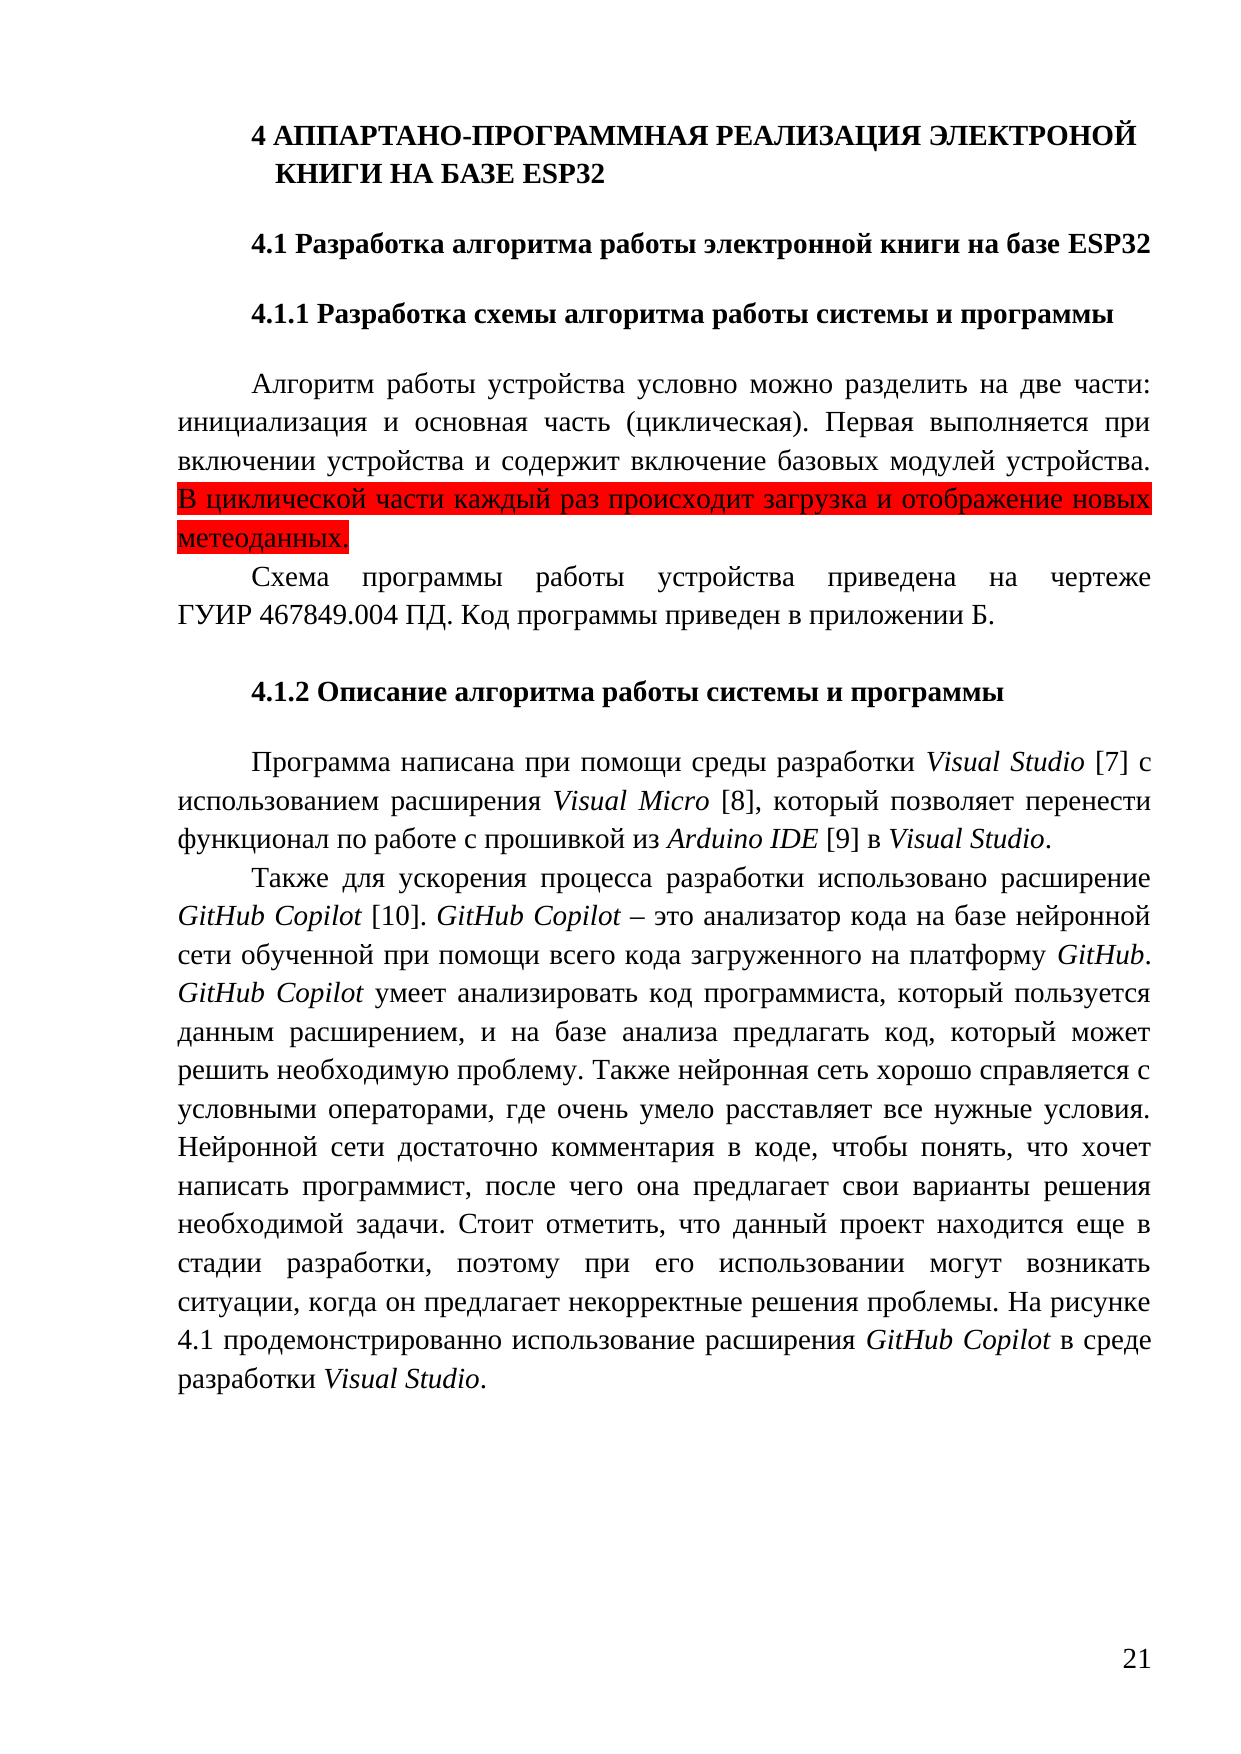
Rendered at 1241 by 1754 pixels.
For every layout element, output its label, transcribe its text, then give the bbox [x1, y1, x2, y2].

subtitle Аппартано-программная реализация электроной книги на базе ESP32 [251, 118, 1152, 190]
text Схема программы работы устройства приведена на чертеже ГУИР 467849.004 ПД. Код программы приведен в приложении Б. [177, 559, 1152, 631]
subtitle Разработка схемы алгоритма работы системы и программы [251, 296, 1152, 330]
subtitle Разработка алгоритма работы электронной книги на базе ESP32 [251, 226, 1152, 260]
text Алгоритм работы устройства условно можно разделить на две части: инициализация и основная часть (циклическая). Первая выполняется при включении устройства и содержит включение базовых модулей устройства. В циклической части каждый раз происходит загрузка и отображение новых метеоданных. [177, 515, 1152, 554]
text Алгоритм работы устройства условно можно разделить на две части: инициализация и основная часть (циклическая). Первая выполняется при включении устройства и содержит включение базовых модулей устройства. В циклической части каждый раз происходит загрузка и отображение новых метеоданных. [177, 366, 1152, 482]
text Также для ускорения процесса разработки использовано расширение GitHub Copilot [10]. GitHub Copilot – это анализатор кода на базе нейронной сети обученной при помощи всего кода загруженного на платформу GitHub. GitHub Copilot умеет анализировать код программиста, который пользуется данным расширением, и на базе анализа предлагать код, который может решить необходимую проблему. Также нейронная сеть хорошо справляется с условными операторами, где очень умело расставляет все нужные условия. Нейронной сети достаточно комментария в коде, чтобы понять, что хочет написать программист, после чего она предлагает свои варианты решения необходимой задачи. Стоит отметить, что данный проект находится еще в стадии разработки, поэтому при его использовании могут возникать ситуации, когда он предлагает некорректные решения проблемы. На рисунке 4.1 продемонстрированно использование расширения GitHub Copilot в среде разработки Visual Studio. [177, 860, 1152, 1394]
subtitle Описание алгоритма работы системы и программы [251, 674, 1152, 708]
text Программа написана при помощи среды разработки Visual Studio [7] с использованием расширения Visual Micro [8], который позволяет перенести функционал по работе с прошивкой из Arduino IDE [9] в Visual Studio. [177, 744, 1152, 855]
